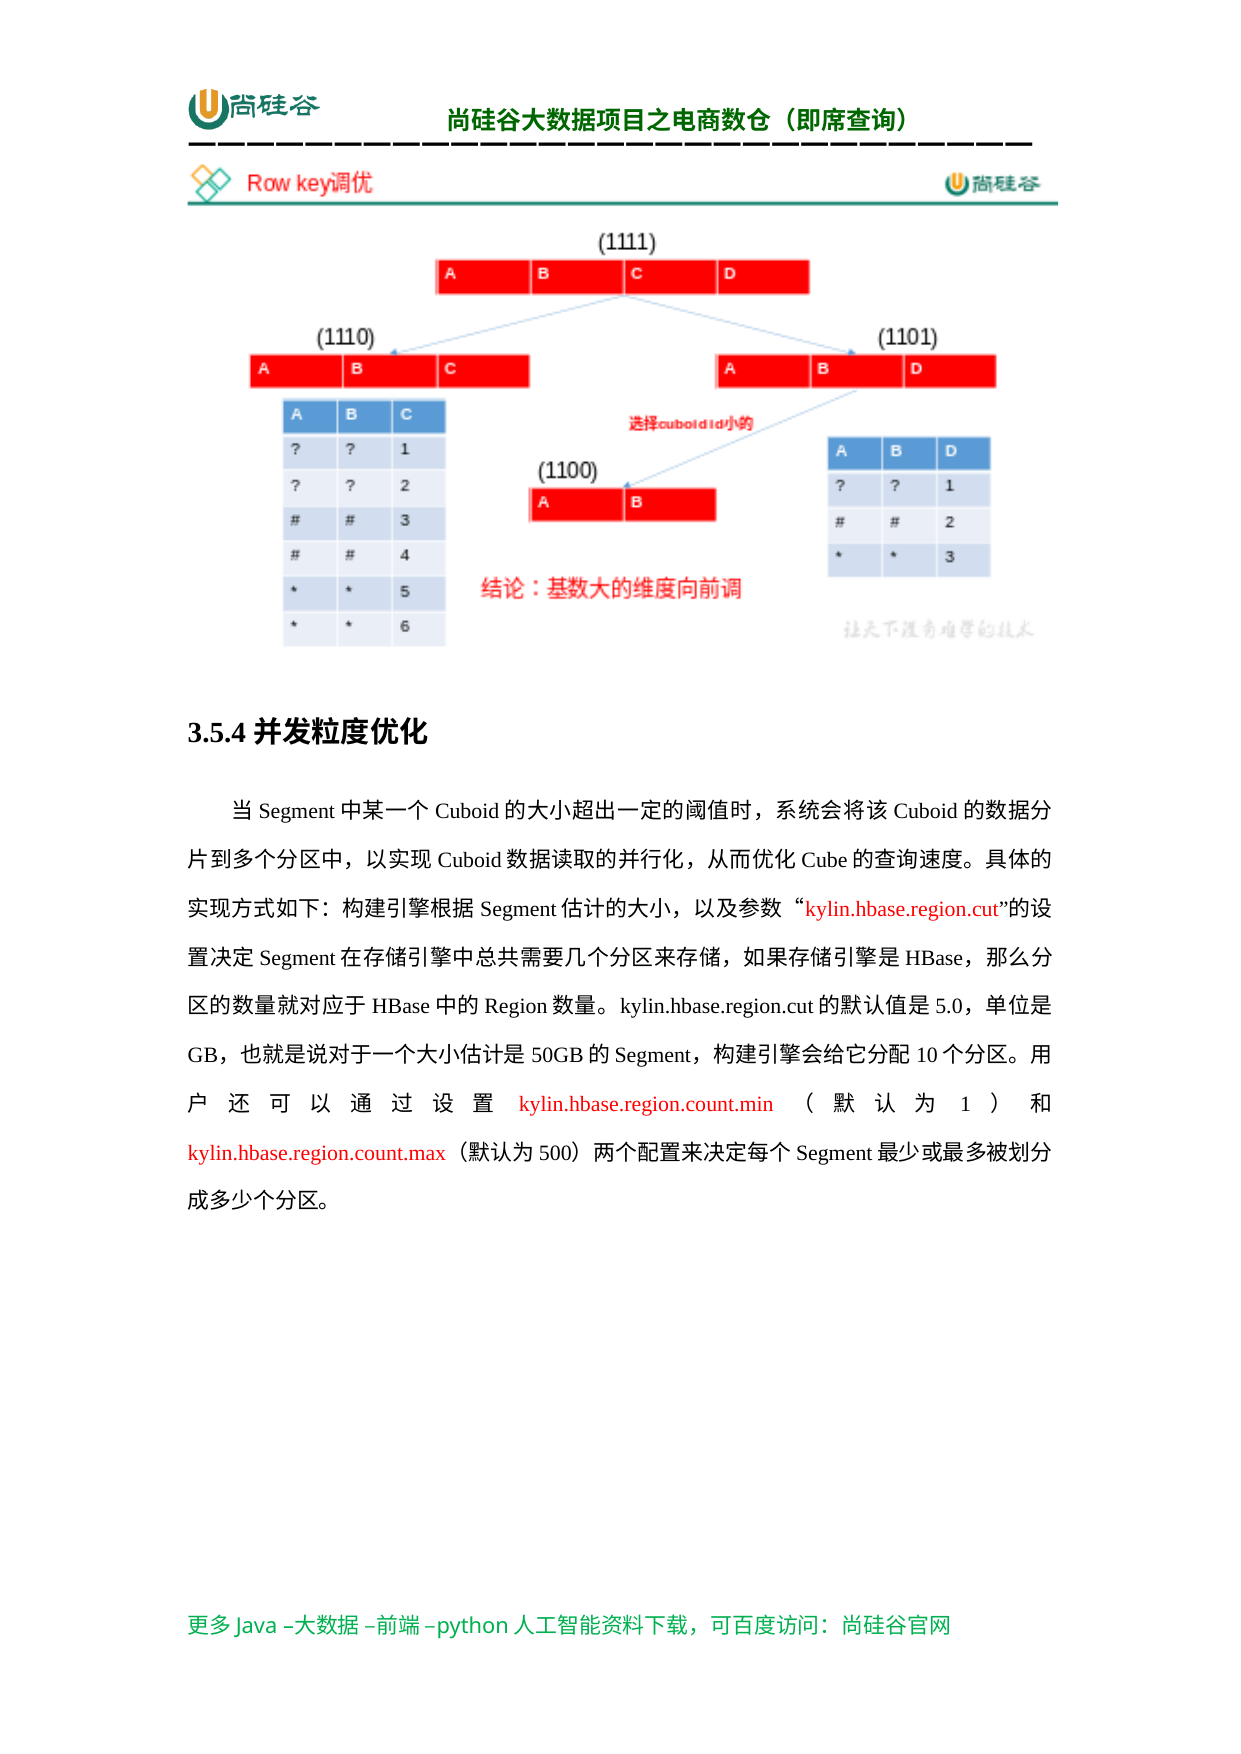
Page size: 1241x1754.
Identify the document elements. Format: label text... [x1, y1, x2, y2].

text 当Segment中某一个Cuboid的大小超出一定的阈值时，系统会将该Cuboid的数据分片到多个分区中，以实现Cuboid数据读取的并行化，从而优化Cube的查询速度。具体的实现方式如下：构建引擎根据Segment估计的大小，以及参数“kylin.hbase.region.cut”的设置决定Segment在存储引擎中总共需要几个分区来存储，如果存储引擎是HBase，那么分区的数量就对应于HBase中的Region数量。kylin.hbase.region.cut的默认值是5.0，单位是GB，也就是说对于一个大小估计是50GB的Segment，构建引擎会给它分配10个分区。用户还可以通过设置kylin.hbase.region.count.min（默认为1）和kylin.hbase.region.count.max（默认为500）两个配置来决定每个Segment最少或最多被划分成多少个分区。 [187, 793, 1053, 1215]
text 3.5.4 并发粒度优化 [187, 697, 1053, 762]
